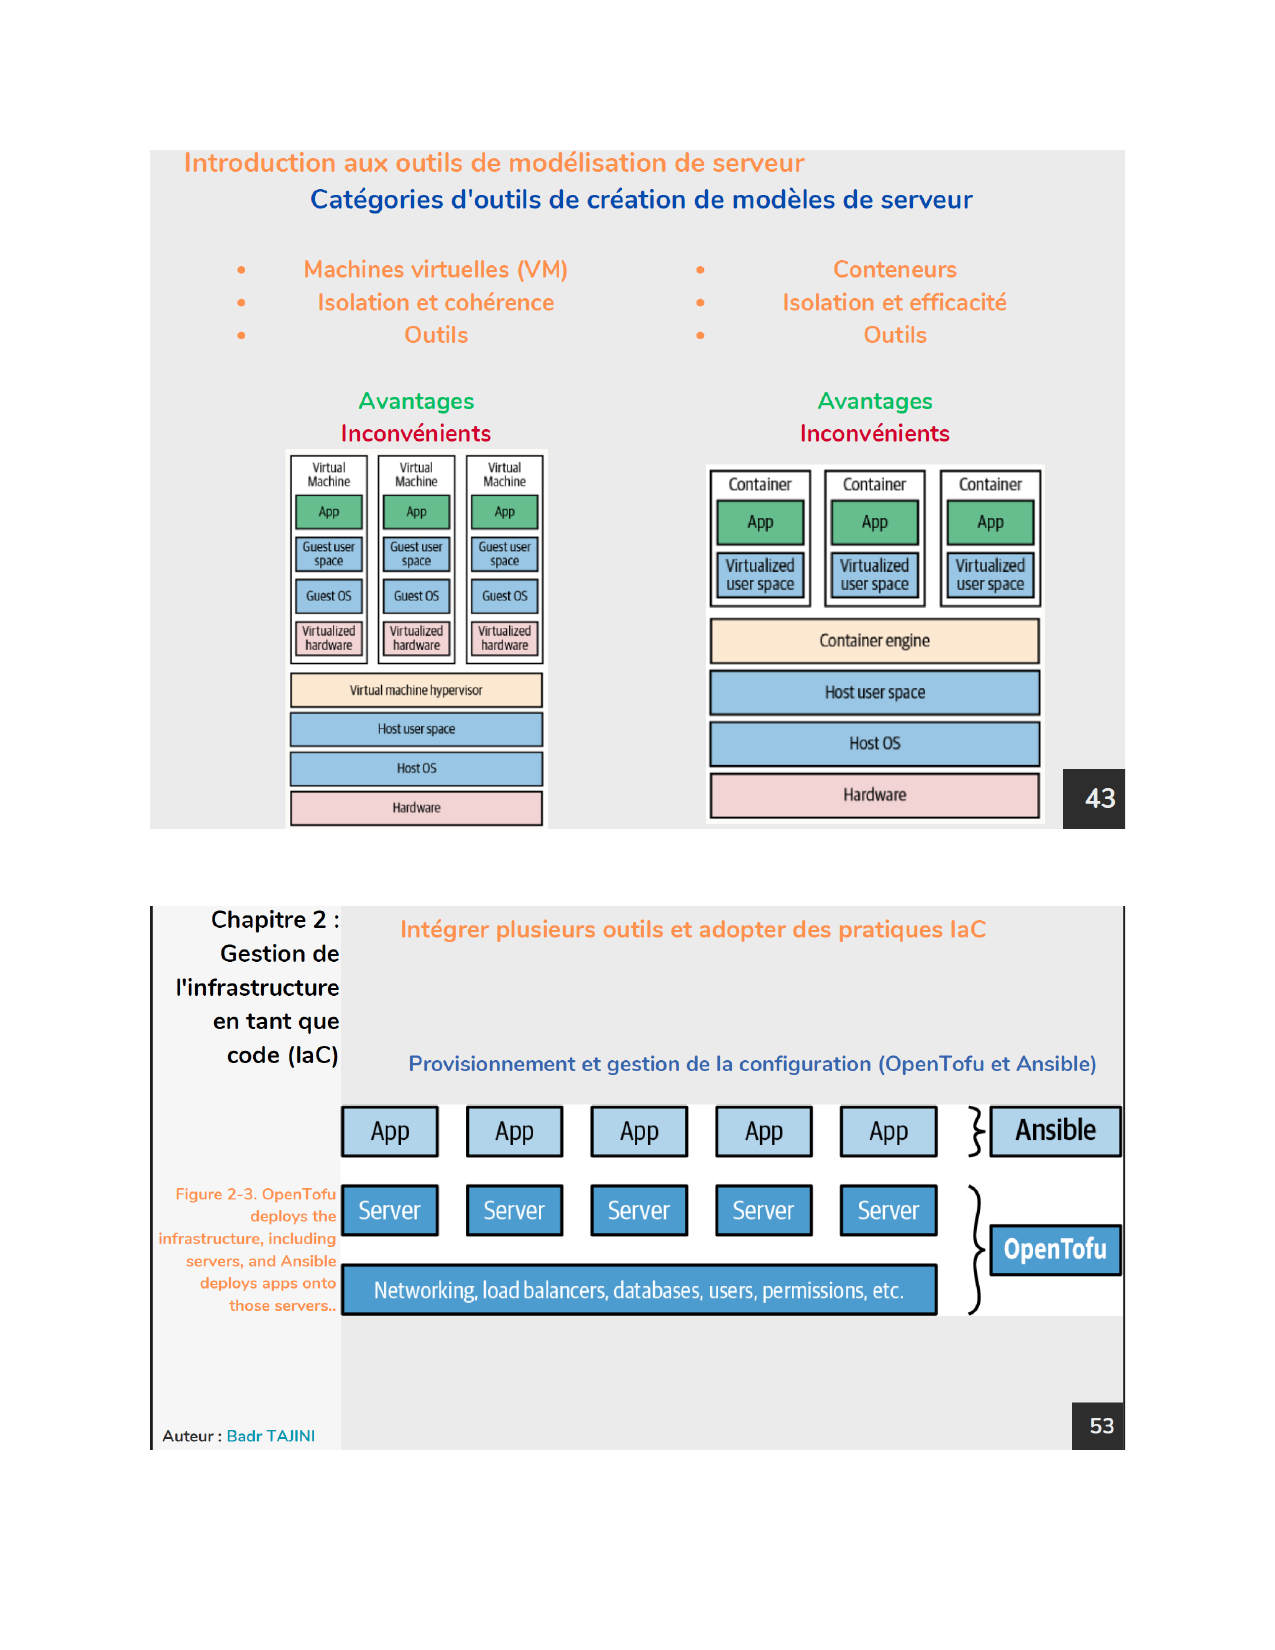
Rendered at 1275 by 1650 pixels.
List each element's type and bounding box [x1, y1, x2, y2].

picture [150, 150, 1125, 829]
picture [150, 906, 1125, 1450]
